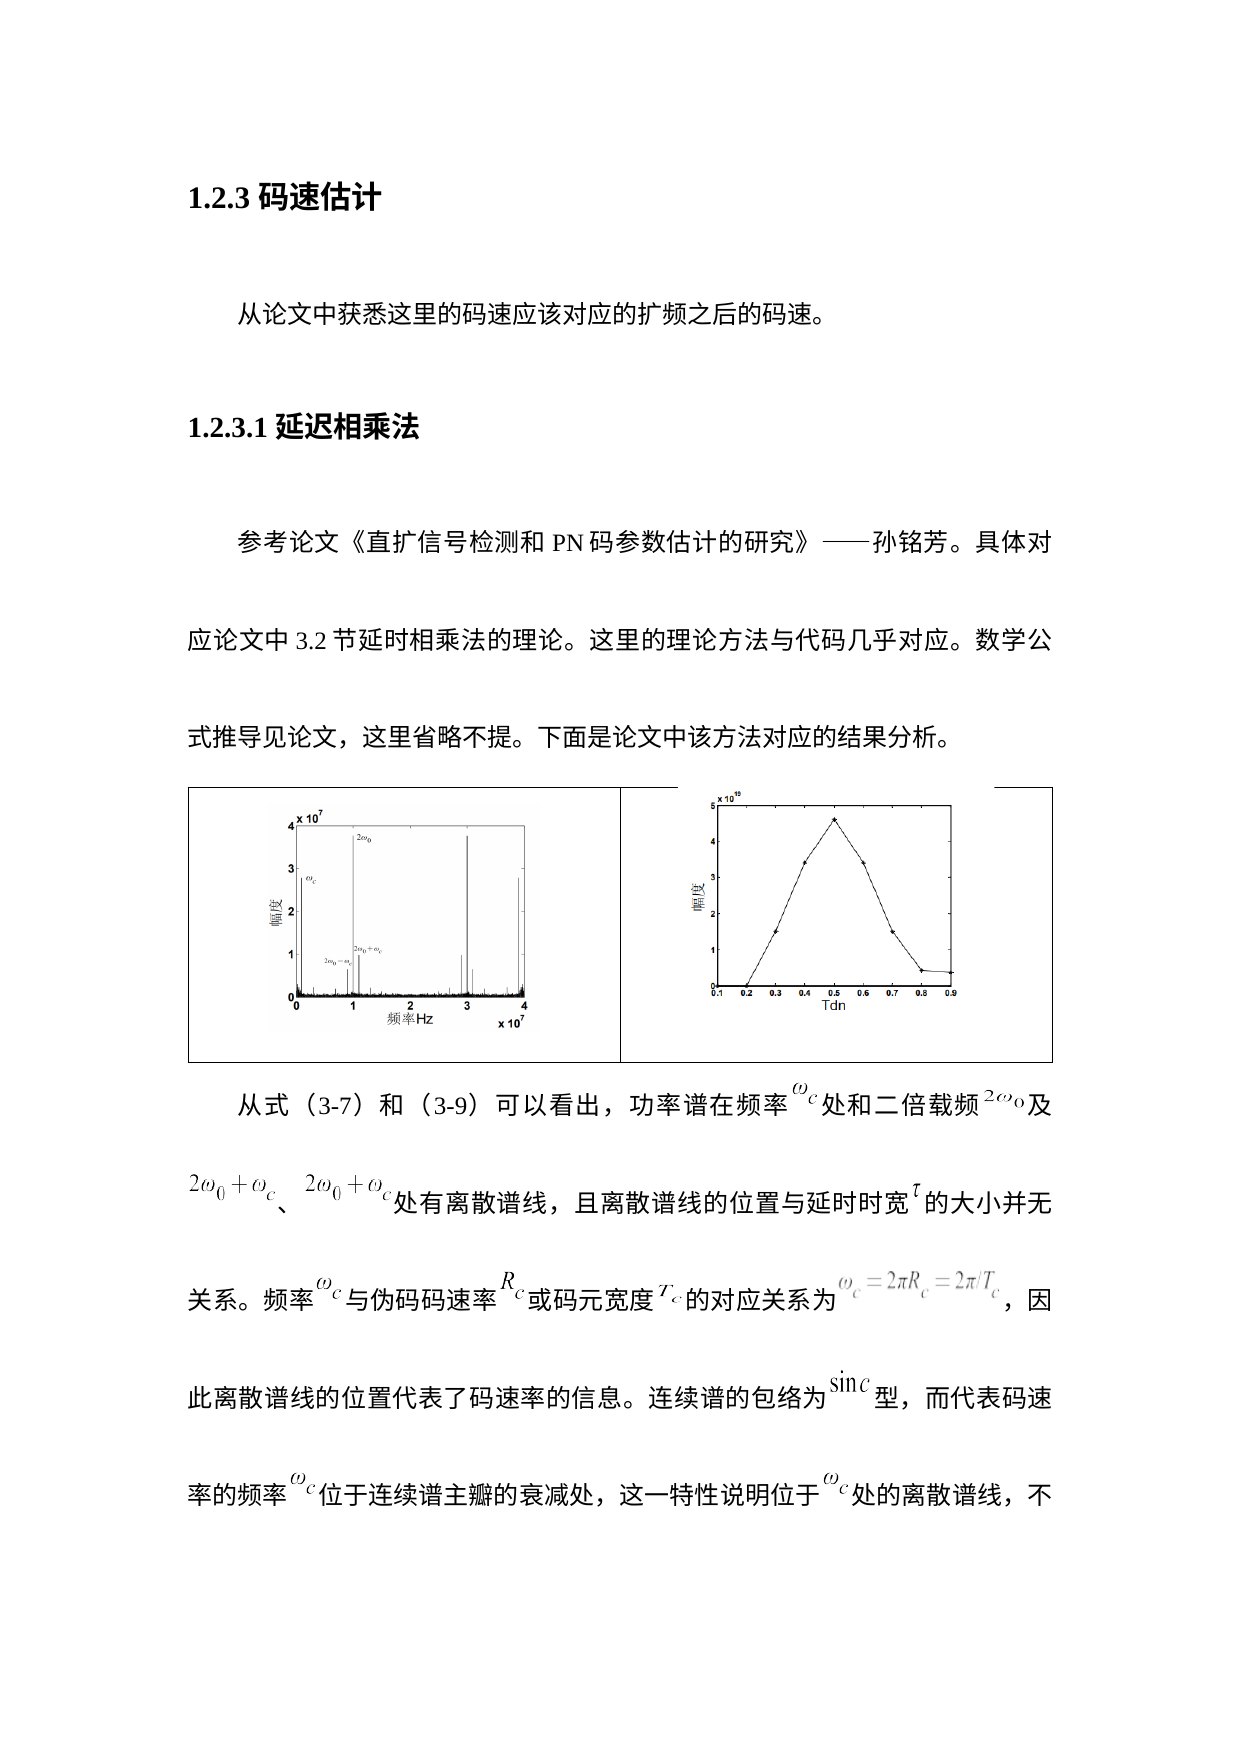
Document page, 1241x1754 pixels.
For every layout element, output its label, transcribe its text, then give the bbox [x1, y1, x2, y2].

table_header [189, 788, 620, 1062]
picture [267, 803, 542, 1032]
text 从论文中获悉这里的码速应该对应的扩频之后的码速。 [187, 280, 1053, 345]
table_header [621, 788, 1052, 1062]
subtitle 1.2.3 码速估计 [187, 162, 1053, 227]
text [187, 1063, 1053, 1518]
subtitle 1.2.3.1 延迟相乘法 [187, 392, 1053, 457]
picture [677, 787, 995, 1016]
text 参考论文《直扩信号检测和PN码参数估计的研究》——孙铭芳。具体对应论文中3.2节延时相乘法的理论。这里的理论方法与代码几乎对应。数学公式推导见论文，这里省略不提。下面是论文中该方法对应的结果分析。 [187, 508, 1053, 768]
